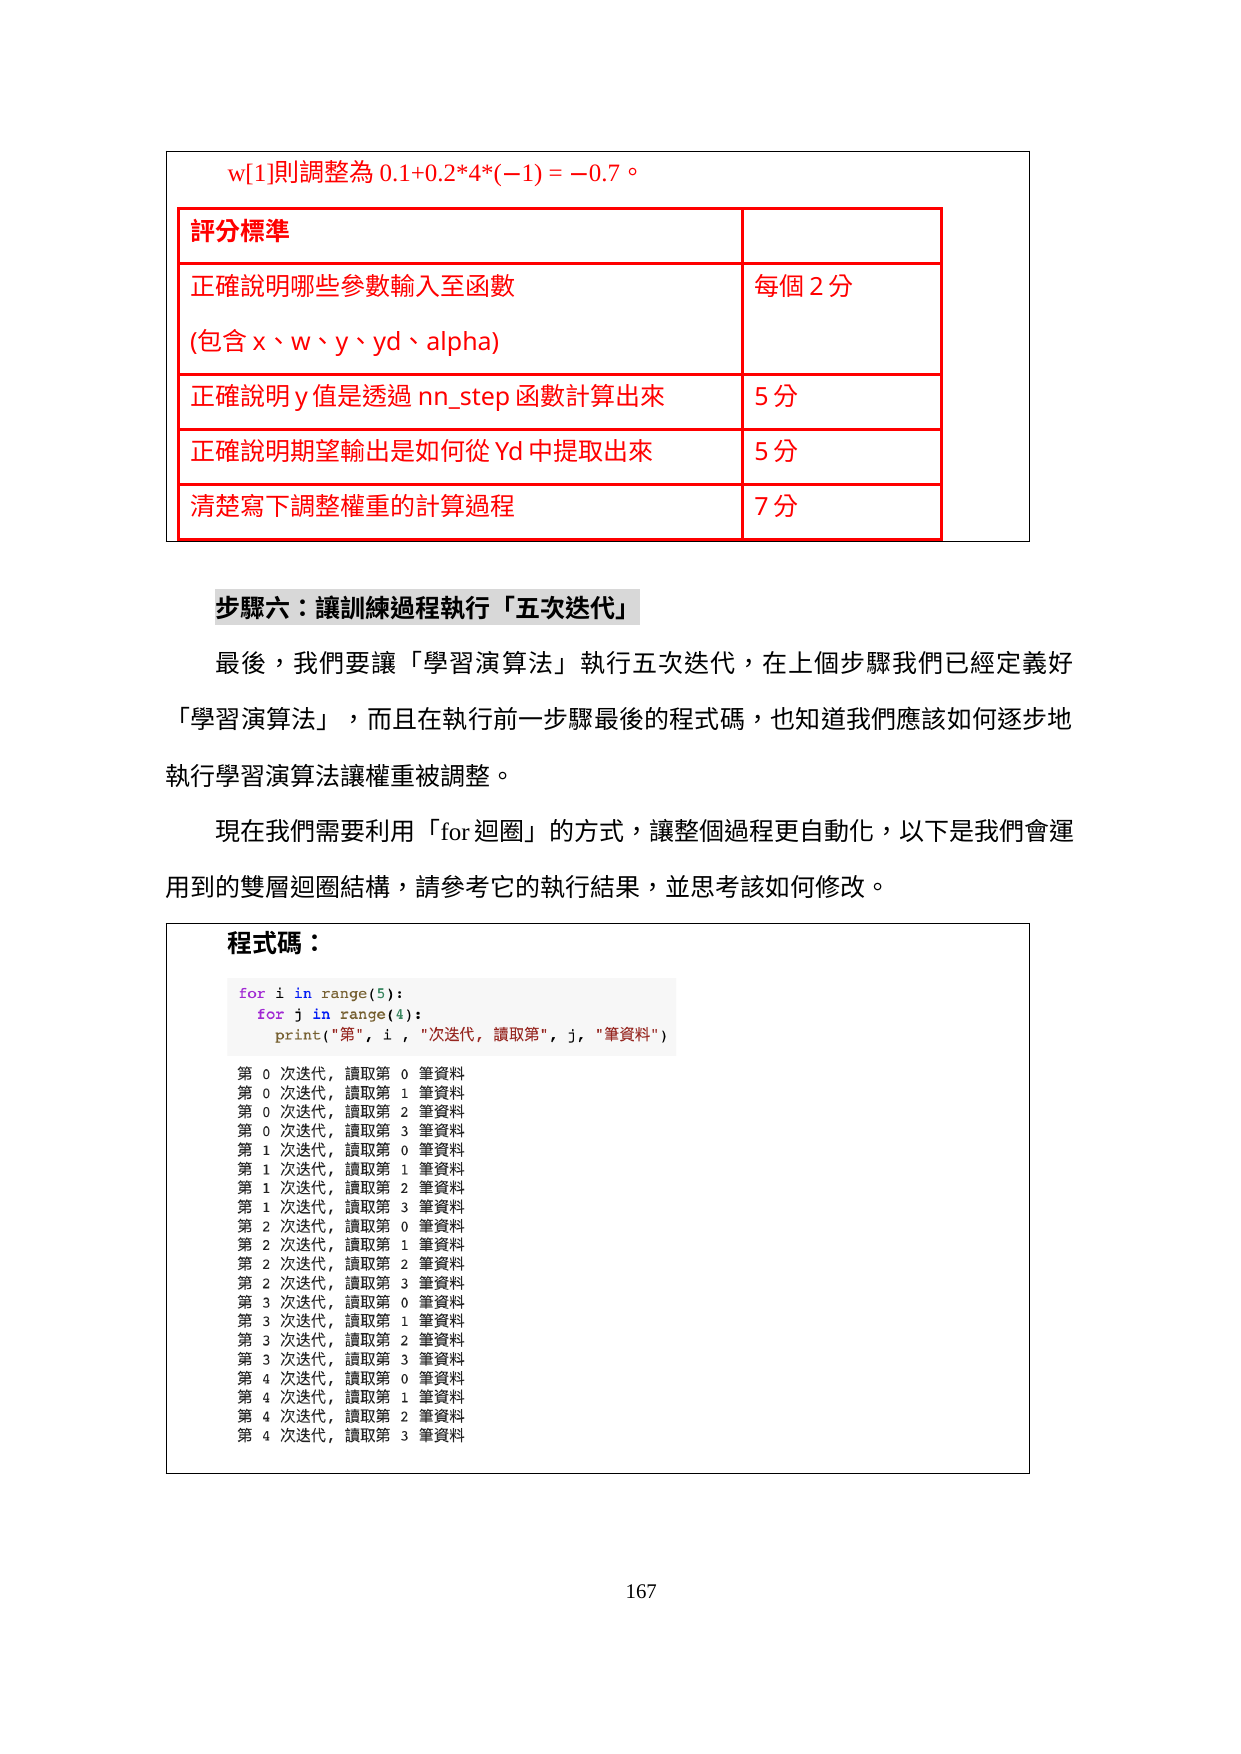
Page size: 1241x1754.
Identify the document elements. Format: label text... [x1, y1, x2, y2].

table_header 程式碼： [167, 924, 1029, 1473]
text 最後，我們要讓「學習演算法」執行五次迭代，在上個步驟我們已經定義好「學習演算法」，而且在執行前一步驟最後的程式碼，也知道我們應該如何逐步地執行學習演算法讓權重被調整。 [165, 643, 1075, 793]
text 步驟六：讓訓練過程執行「五次迭代」 [165, 588, 1075, 625]
text 現在我們需要利用「for迴圈」的方式，讓整個過程更自動化，以下是我們會運用到的雙層迴圈結構，請參考它的執行結果，並思考該如何修改。 [165, 811, 1075, 905]
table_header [167, 152, 1029, 541]
picture [227, 978, 677, 1459]
